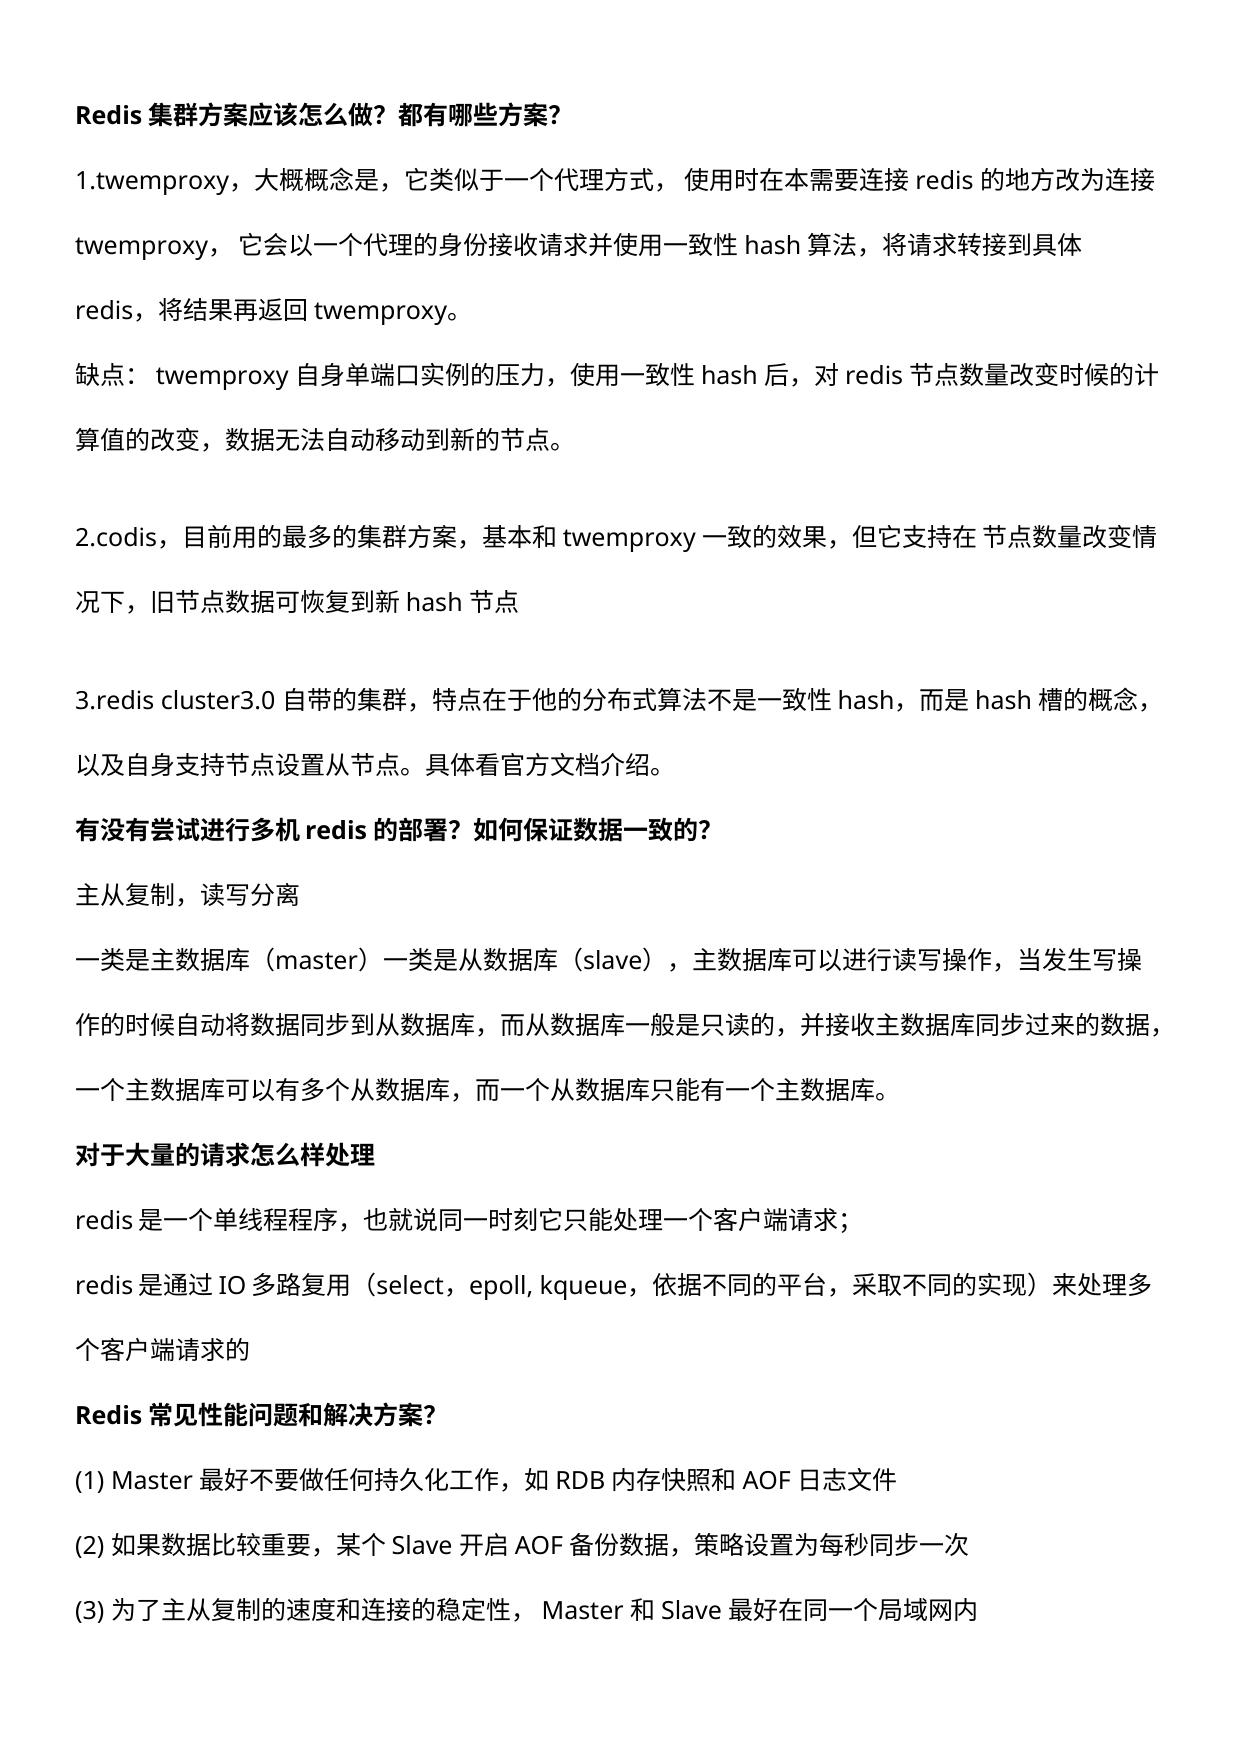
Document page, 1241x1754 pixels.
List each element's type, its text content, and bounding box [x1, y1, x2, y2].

subtitle Redis 集群方案应该怎么做？都有哪些方案？ [75, 81, 1165, 146]
subtitle 对于大量的请求怎么样处理 [75, 1121, 1165, 1186]
text redis是一个单线程程序，也就说同一时刻它只能处理一个客户端请求； [75, 1186, 1165, 1251]
text 3.redis cluster3.0 自带的集群，特点在于他的分布式算法不是一致性 hash，而是 hash 槽的概念，以及自身支持节点设置从节点。具体看官方文档介绍。 [75, 666, 1165, 796]
text 缺点： twemproxy 自身单端口实例的压力，使用一致性 hash 后，对 redis 节点数量改变时候的计算值的改变，数据无法自动移动到新的节点。 [75, 341, 1165, 471]
text (3) 为了主从复制的速度和连接的稳定性， Master 和 Slave 最好在同一个局域网内 [75, 1576, 1165, 1641]
text 1.twemproxy，大概概念是，它类似于一个代理方式， 使用时在本需要连接 redis 的地方改为连接 twemproxy， 它会以一个代理的身份接收请求并使用一致性 hash 算法，将请求转接到具体 redis，将结果再返回 twemproxy。 [75, 146, 1165, 341]
text 2.codis，目前用的最多的集群方案，基本和 twemproxy 一致的效果，但它支持在 节点数量改变情况下，旧节点数据可恢复到新 hash 节点 [75, 503, 1165, 633]
text 主从复制，读写分离 [75, 861, 1165, 926]
text redis是通过IO多路复用（select，epoll, kqueue，依据不同的平台，采取不同的实现）来处理多个客户端请求的 [75, 1251, 1165, 1381]
subtitle 有没有尝试进行多机redis 的部署？如何保证数据一致的？ [75, 796, 1165, 861]
text 一类是主数据库（master）一类是从数据库（slave），主数据库可以进行读写操作，当发生写操作的时候自动将数据同步到从数据库，而从数据库一般是只读的，并接收主数据库同步过来的数据，一个主数据库可以有多个从数据库，而一个从数据库只能有一个主数据库。 [75, 926, 1165, 1121]
subtitle Redis 常见性能问题和解决方案？ [75, 1381, 1165, 1446]
text (1) Master 最好不要做任何持久化工作，如 RDB 内存快照和 AOF 日志文件 [75, 1446, 1165, 1511]
text (2) 如果数据比较重要，某个 Slave 开启 AOF 备份数据，策略设置为每秒同步一次 [75, 1511, 1165, 1576]
